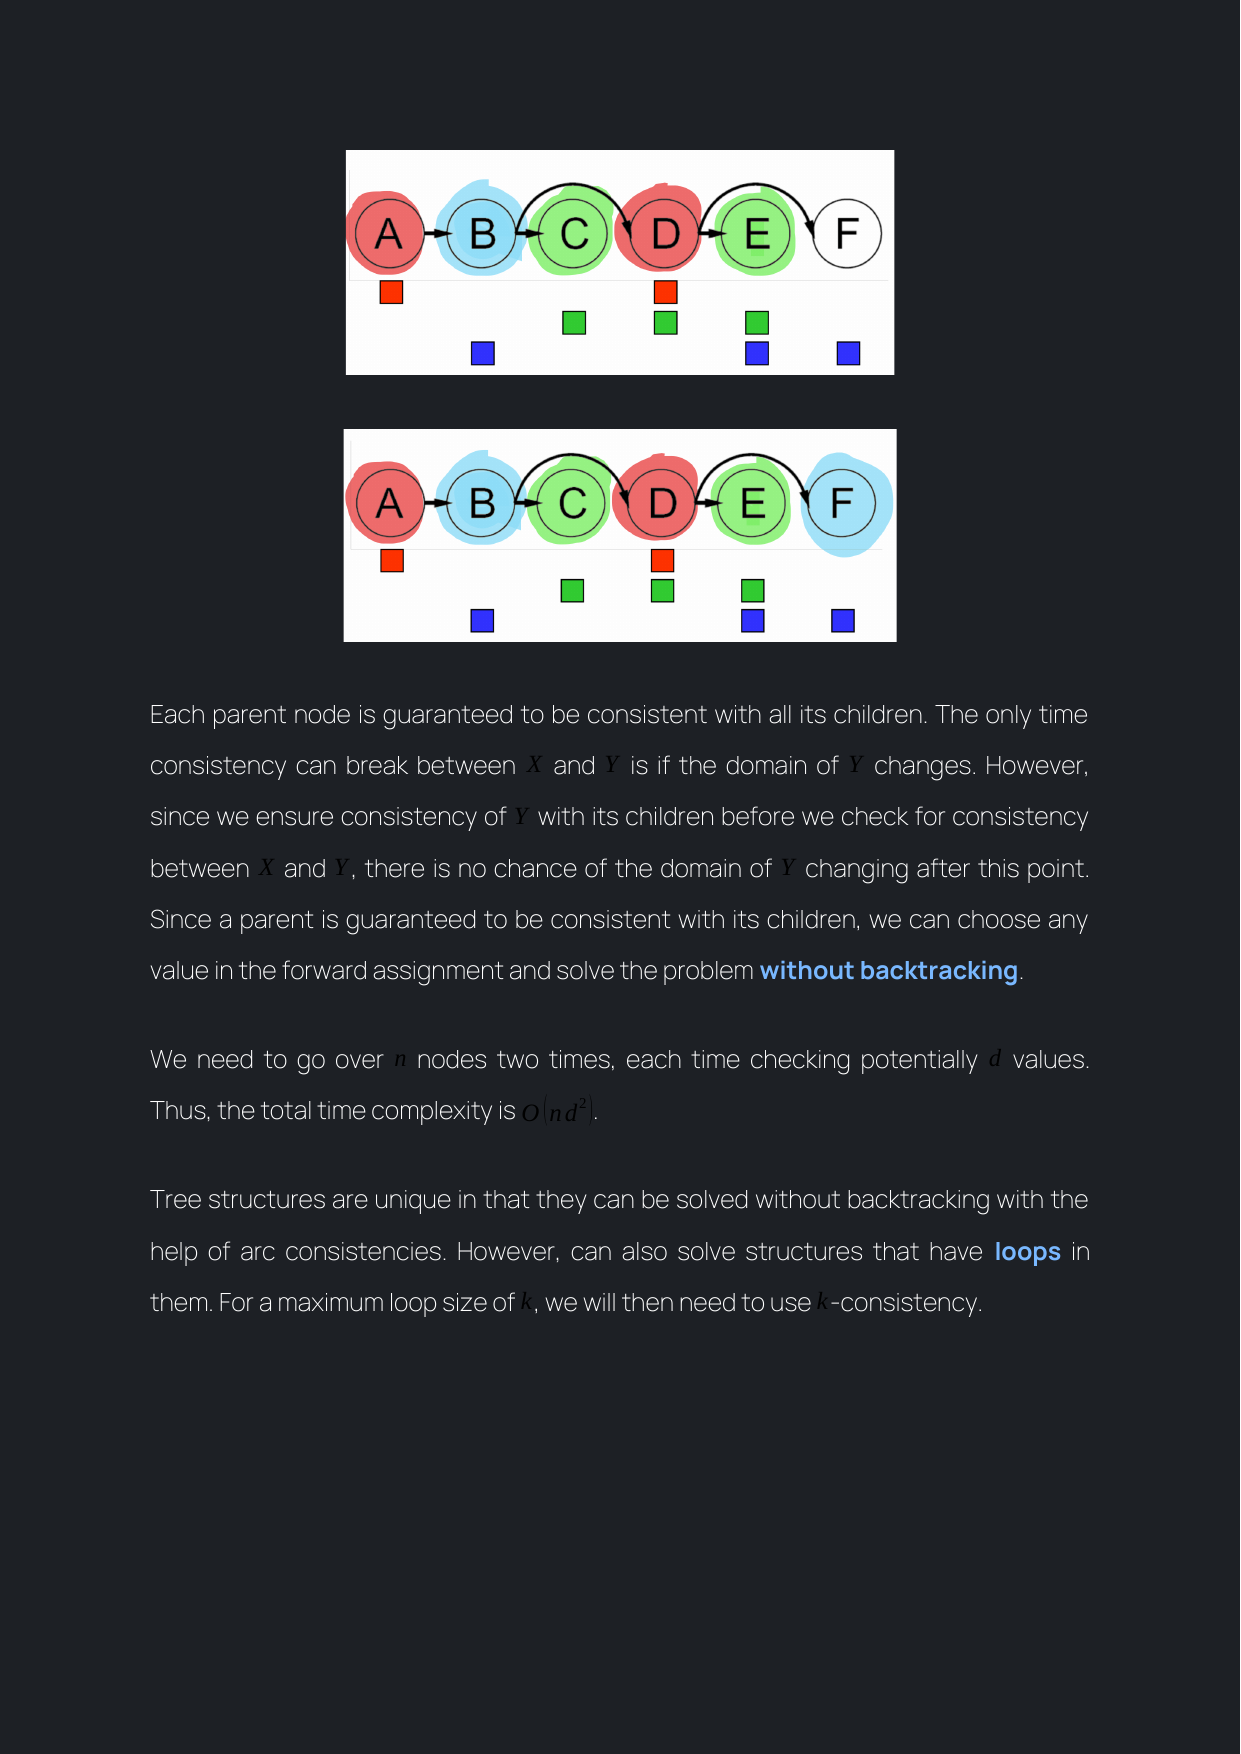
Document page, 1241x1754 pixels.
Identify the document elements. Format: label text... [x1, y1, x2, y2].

picture [343, 429, 897, 642]
text Each parent node is guaranteed to be consistent with all its children. The only time consistency can break between and is if the domain of changes. However, since we ensure consistency of with its children before we check for consistency between and , there is no chance of the domain of changing after this point. Since a parent is guaranteed to be consistent with its children, we can choose any value in the forward assignment and solve the problem without backtracking. [150, 697, 1090, 987]
picture [345, 150, 895, 375]
text We need to go over nodes two times, each time checking potentially values. Thus, the total time complexity is . [150, 1042, 1090, 1127]
text Tree structures are unique in that they can be solved without backtracking with the help of arc consistencies. However, can also solve structures that have loops in them. For a maximum loop size of , we will then need to use -consistency. [150, 1182, 1090, 1319]
